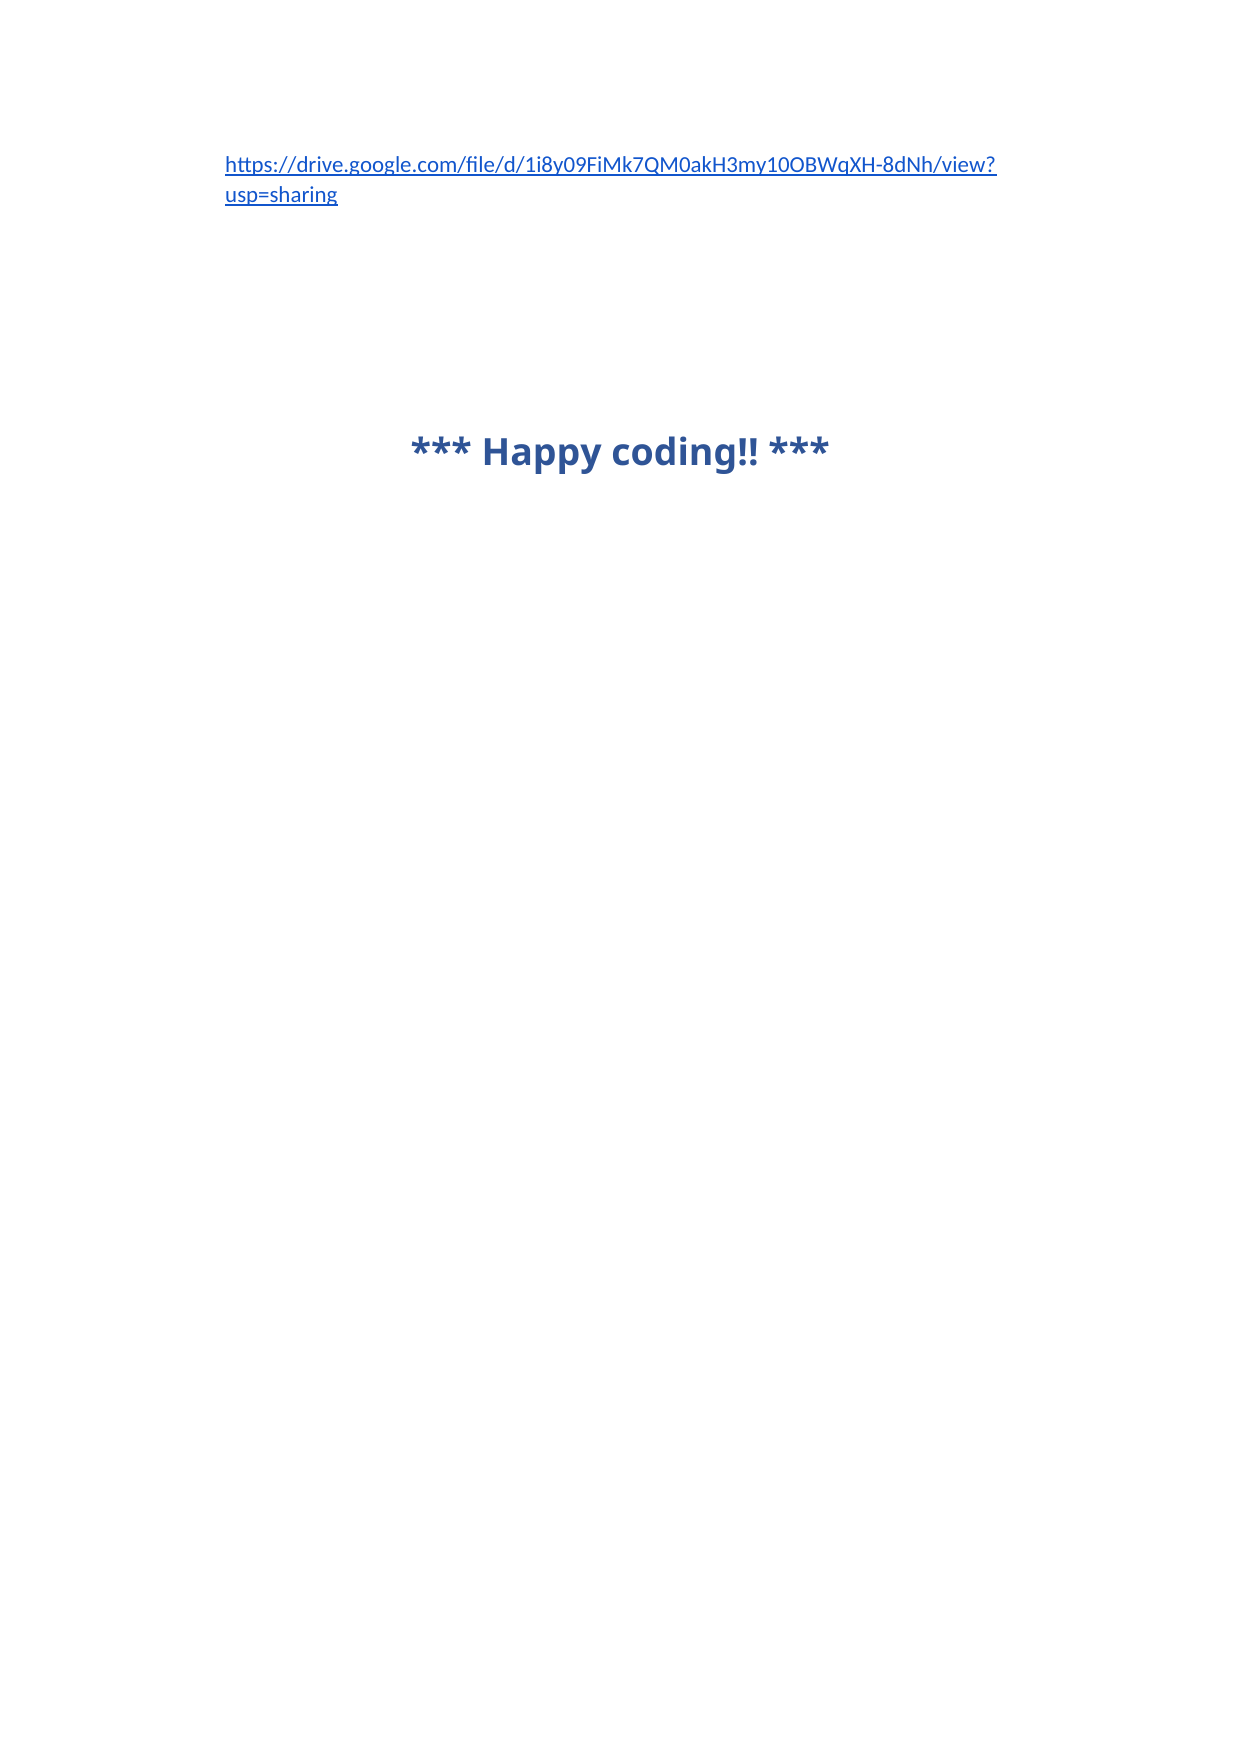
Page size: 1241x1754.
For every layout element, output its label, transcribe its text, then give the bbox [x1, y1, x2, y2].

text *** Happy coding!! *** [150, 425, 1090, 476]
text https://drive.google.com/file/d/1i8y09FiMk7QM0akH3my10OBWqXH-8dNh/view?usp=sharing [225, 150, 1090, 208]
